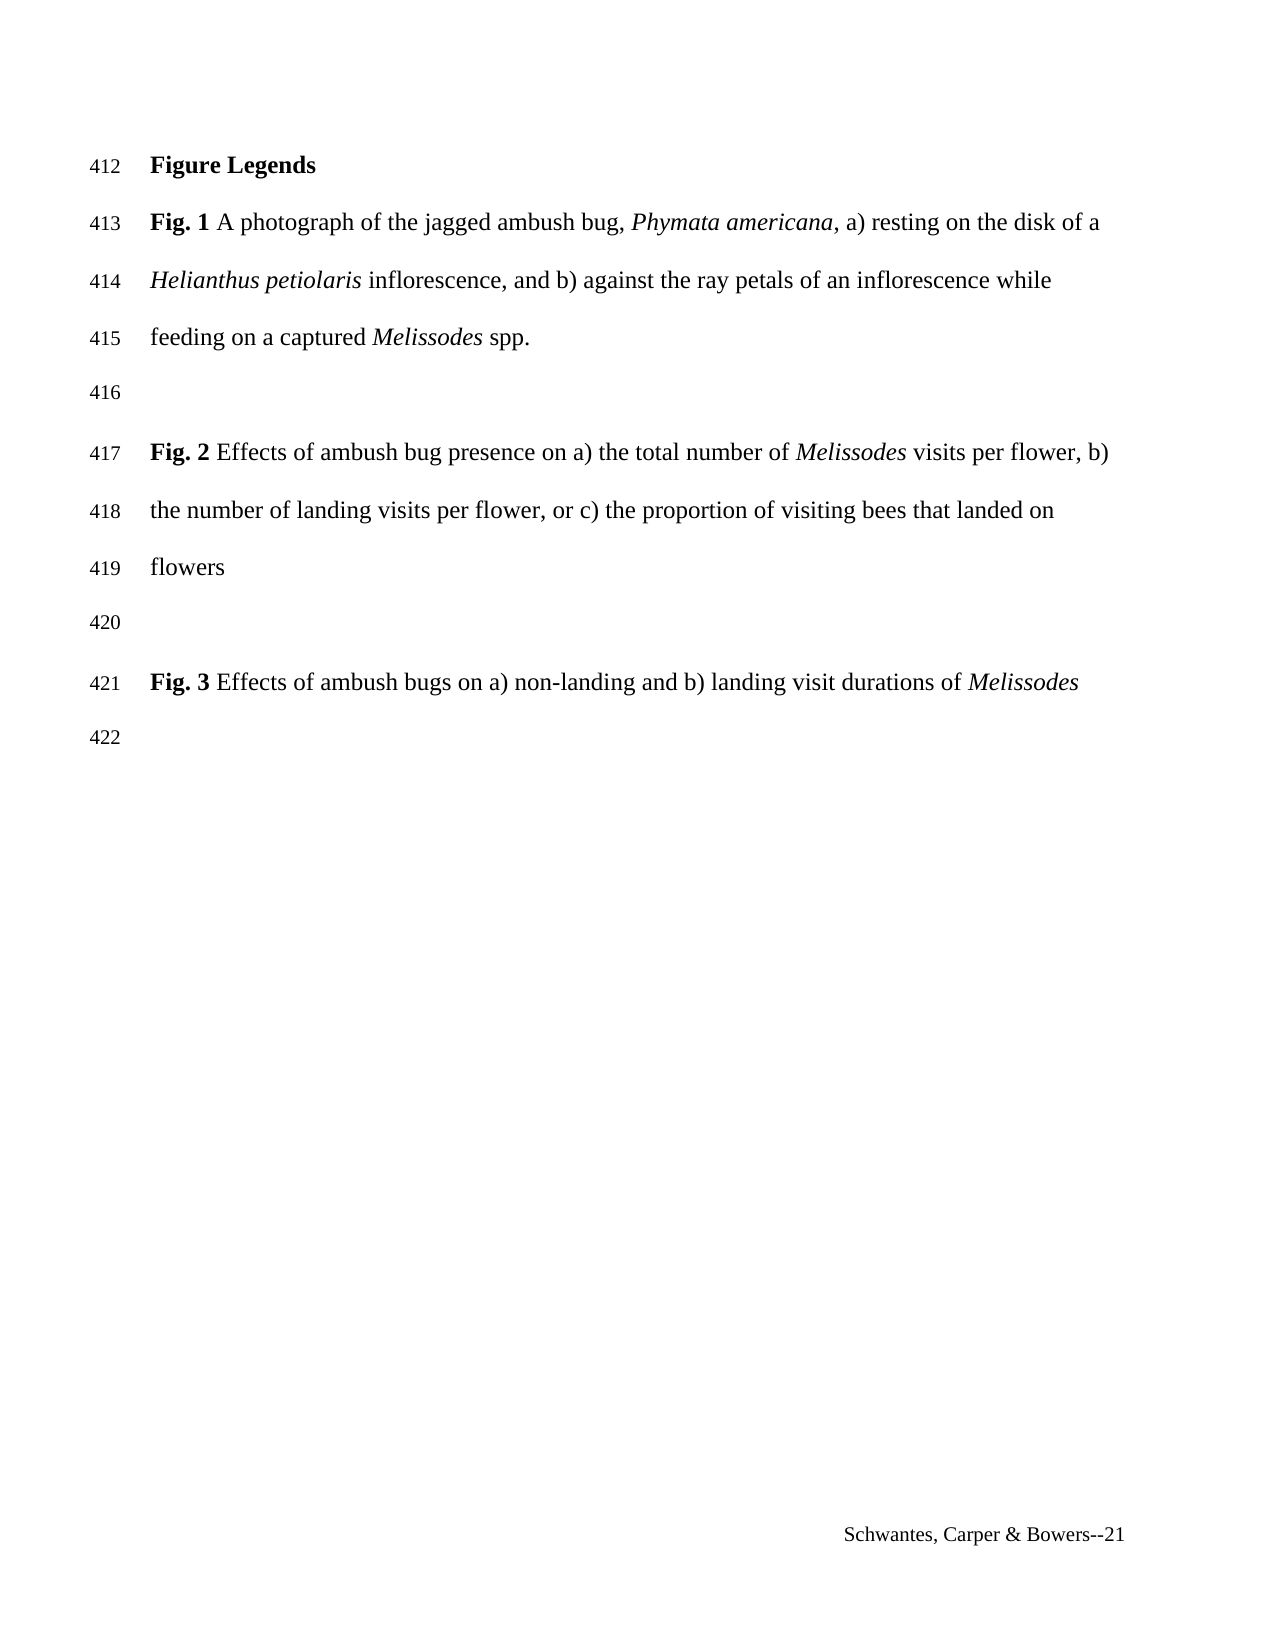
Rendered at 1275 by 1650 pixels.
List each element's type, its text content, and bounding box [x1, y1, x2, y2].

text Figure Legends [150, 150, 1125, 179]
text Fig. 2 Effects of ambush bug presence on a) the total number of Melissodes visits per flower, b) the number of landing visits per flower, or c) the proportion of visiting bees that landed on flowers [150, 437, 1125, 581]
text Fig. 3 Effects of ambush bugs on a) non-landing and b) landing visit durations of Melissodes [150, 667, 1125, 696]
text Fig. 1 A photograph of the jagged ambush bug, Phymata americana, a) resting on the disk of a Helianthus petiolaris inflorescence, and b) against the ray petals of an inflorescence while feeding on a captured Melissodes spp. [150, 207, 1125, 351]
